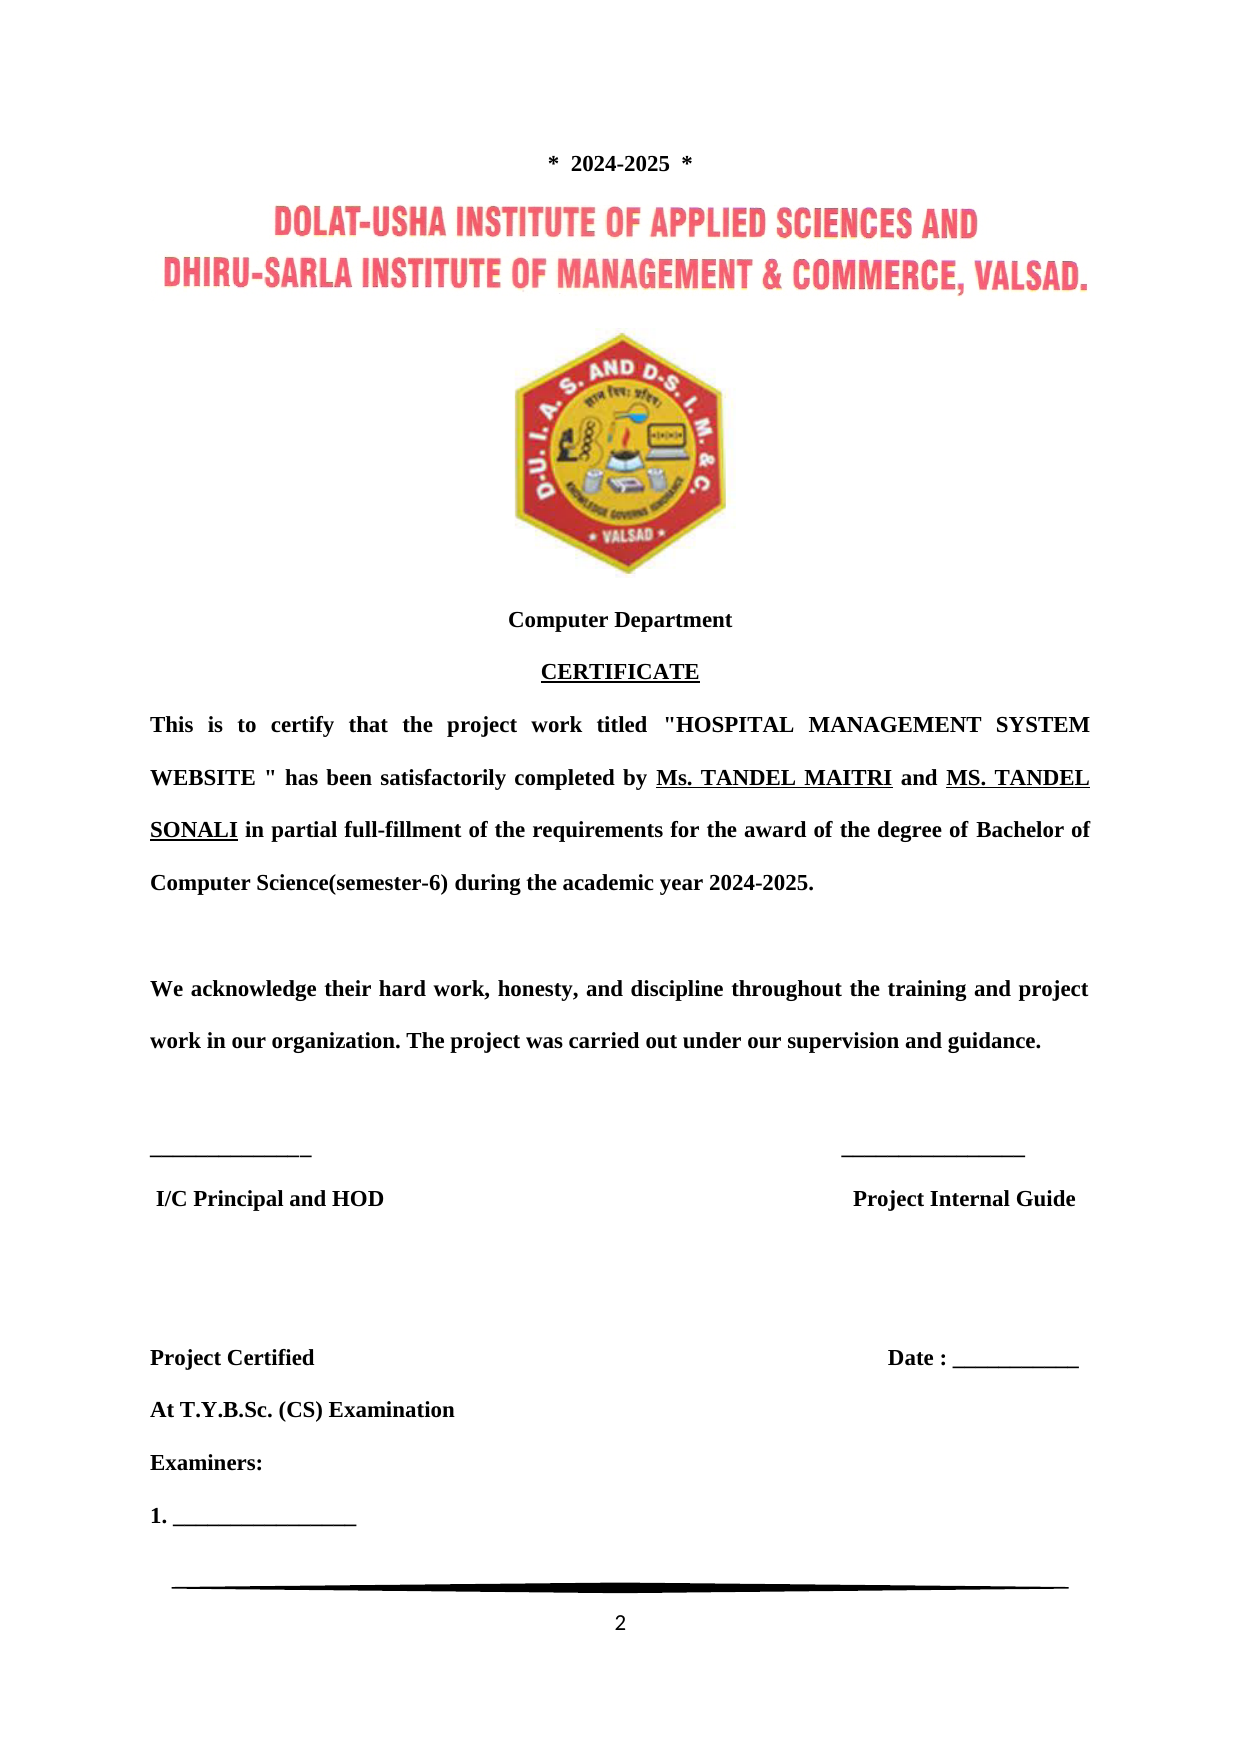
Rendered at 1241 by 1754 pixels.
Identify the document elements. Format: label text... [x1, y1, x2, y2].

text CERTIFICATE [150, 658, 1090, 685]
text We acknowledge their hard work, honesty, and discipline throughout the training and project work in our organization. The project was carried out under our supervision and guidance. [150, 974, 1090, 1054]
text I/C Principal and HOD Project Internal Guide [150, 1185, 1090, 1212]
text Computer Department [150, 606, 1090, 632]
text * 2024-2025 * [150, 150, 1090, 176]
picture [150, 202, 1091, 301]
text Project Certified Date : ___________ [150, 1343, 1090, 1370]
text Examiners: [150, 1449, 1090, 1475]
text This is to certify that the project work titled "HOSPITAL MANAGEMENT SYSTEM WEBSITE " has been satisfactorily completed by Ms. TANDEL MAITRI and MS. TANDEL SONALI in partial full-fillment of the requirements for the award of the degree of Bachelor of Computer Science(semester-6) during the academic year 2024-2025. [150, 711, 1090, 896]
text _____________ _ ________________ [150, 1133, 1090, 1159]
text 1. ________________ [150, 1502, 1090, 1528]
text At T.Y.B.Sc. (CS) Examination [150, 1396, 1090, 1423]
